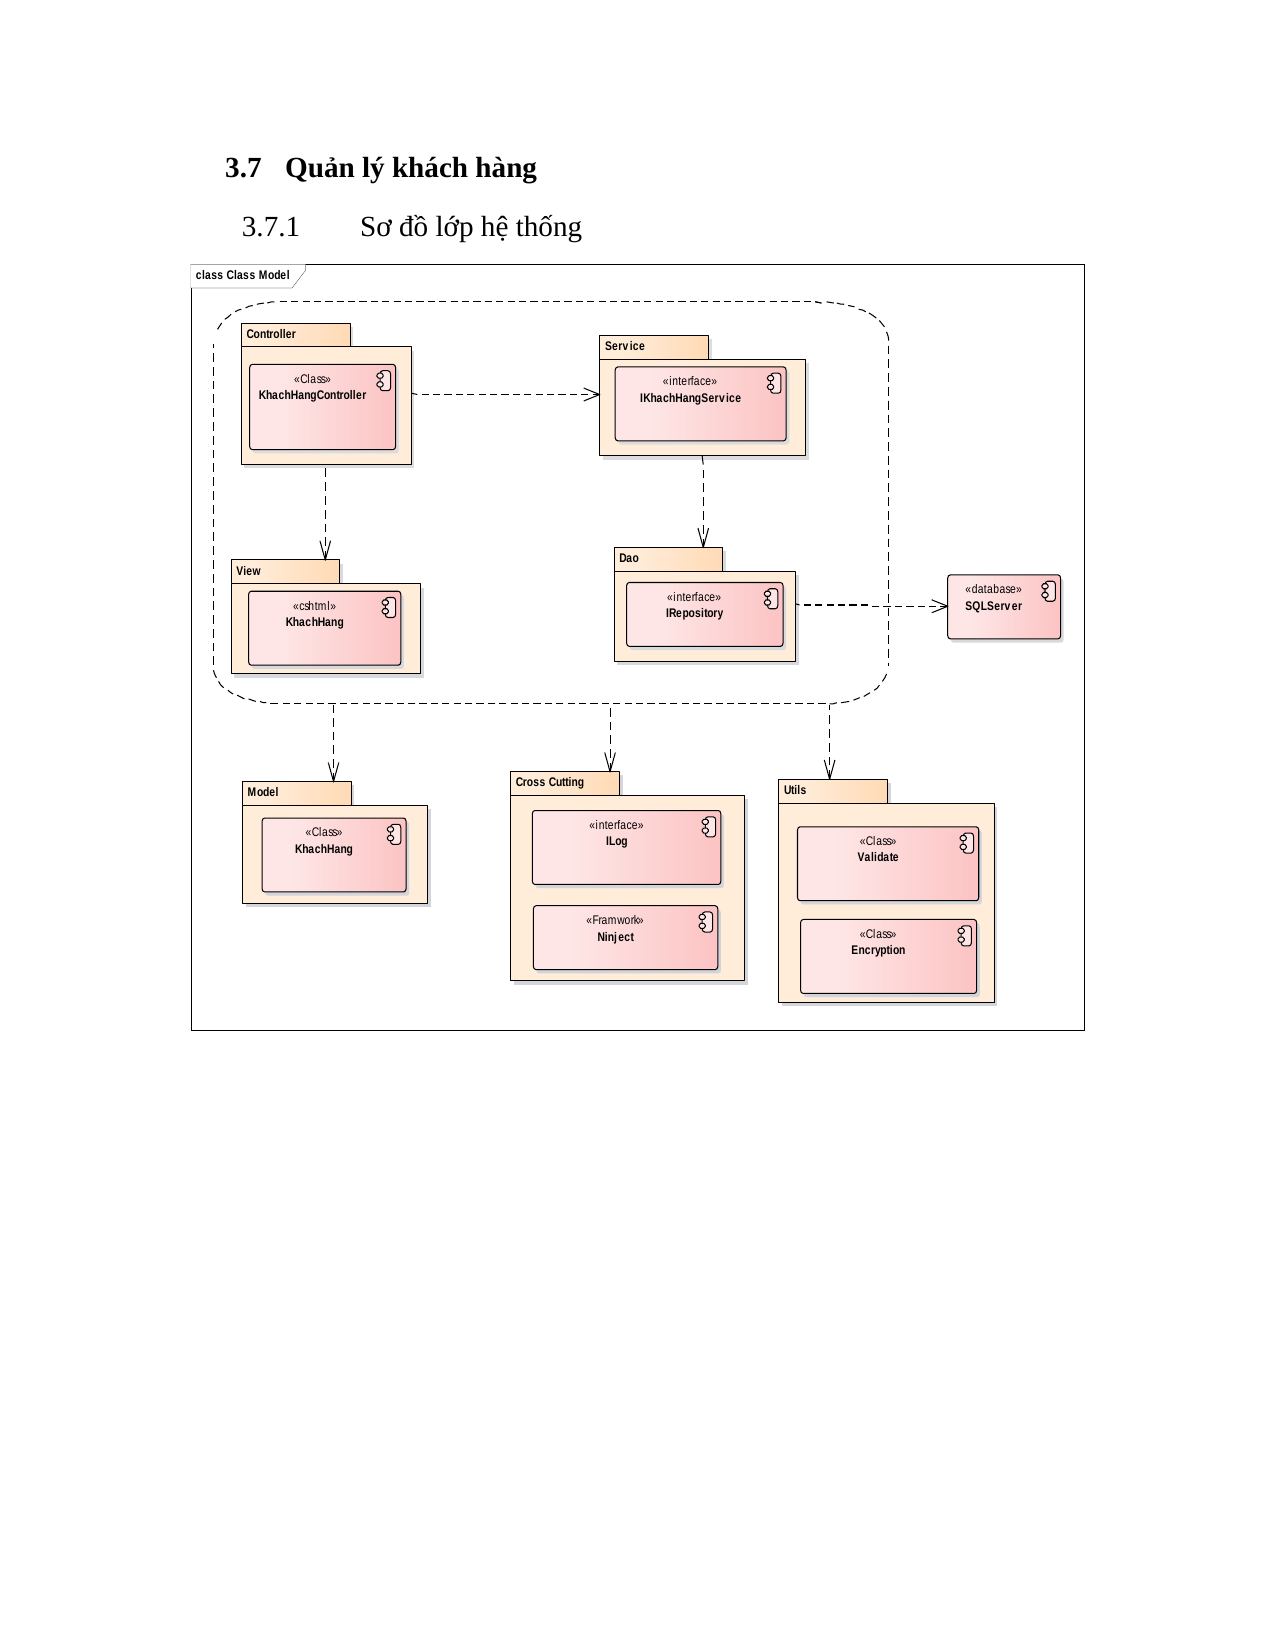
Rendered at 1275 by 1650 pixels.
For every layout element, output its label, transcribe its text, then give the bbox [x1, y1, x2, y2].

text Sơ đồ lớp hệ thống [300, 209, 1125, 243]
text Quản lý khách hàng [225, 150, 1125, 183]
